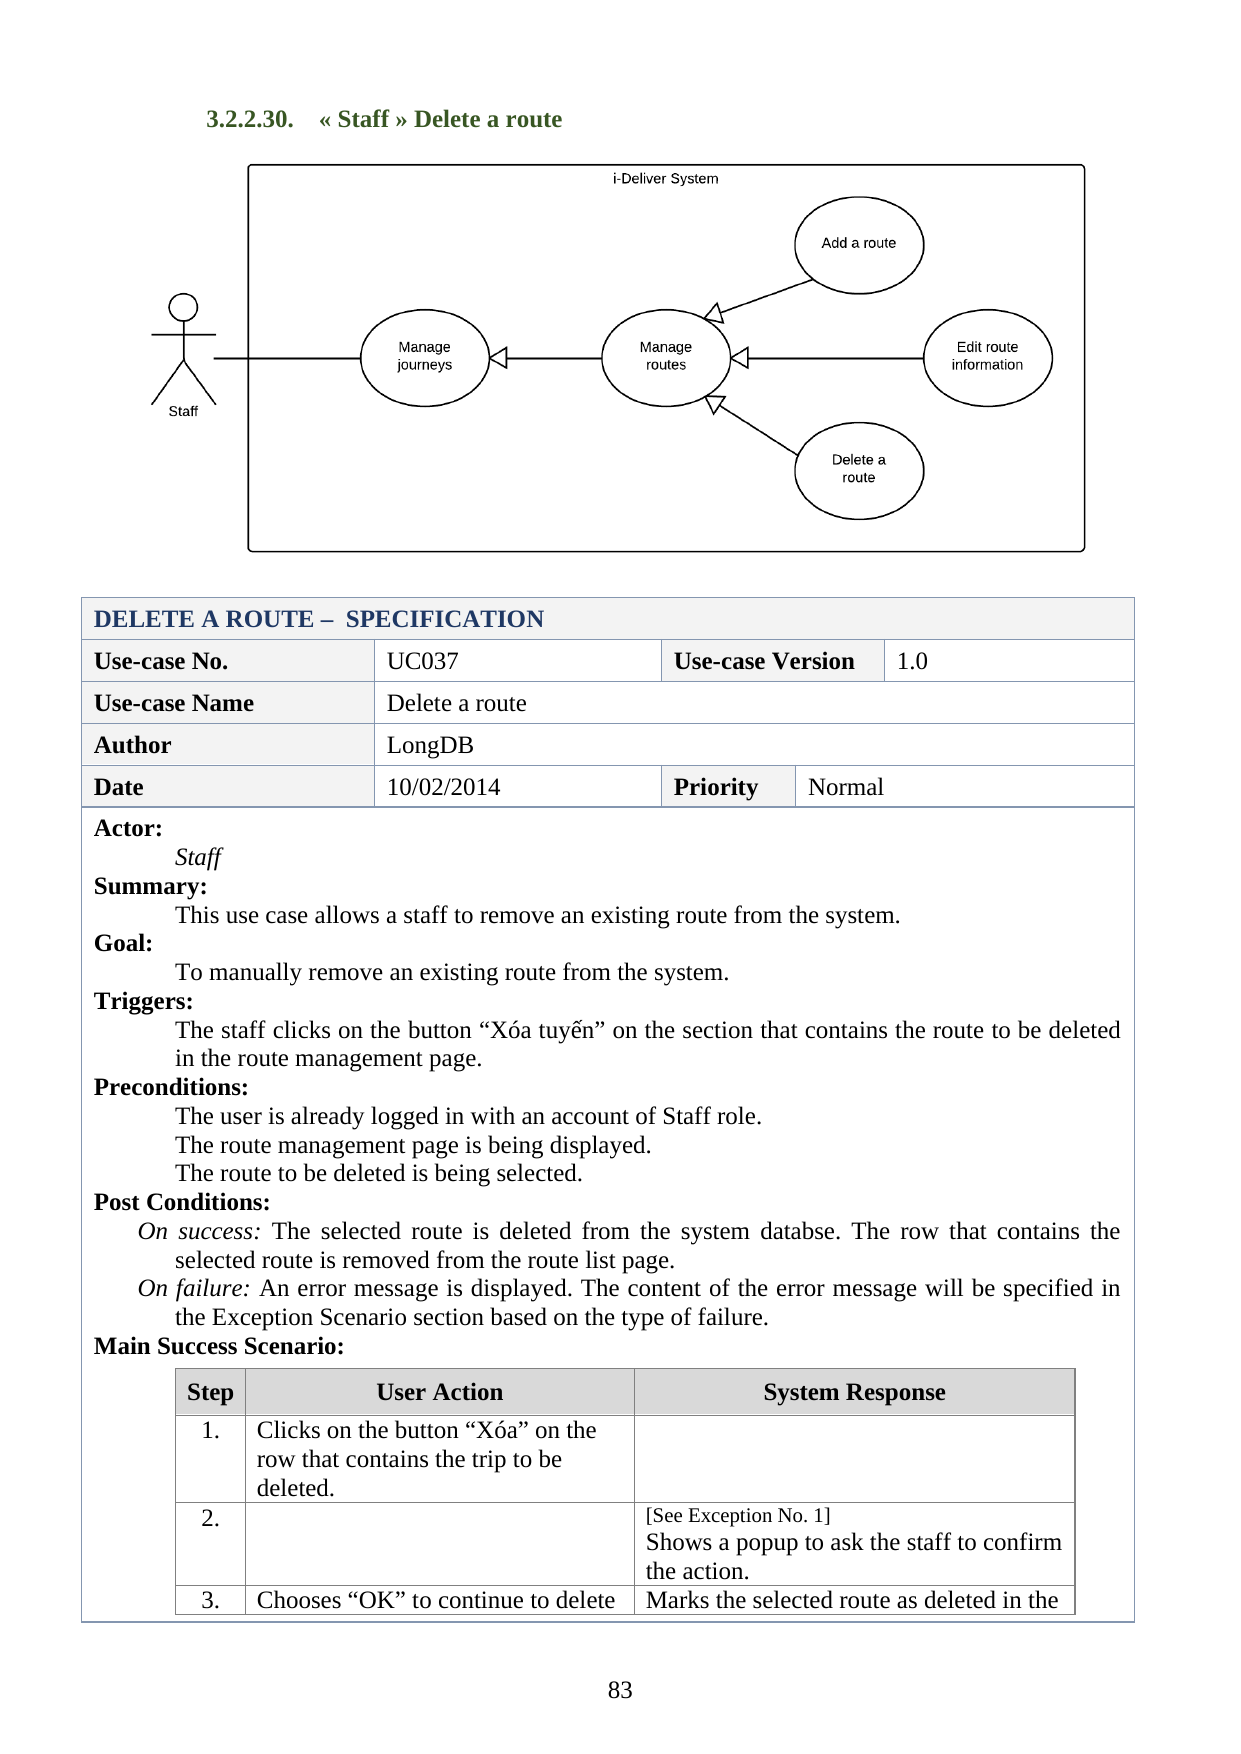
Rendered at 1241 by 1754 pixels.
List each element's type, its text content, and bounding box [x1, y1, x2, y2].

table_cell LongDB [375, 724, 1134, 764]
table_header DELETE A ROUTE – SPECIFICATION [82, 598, 1134, 639]
table_cell Normal [796, 766, 1134, 806]
table_cell Priority [662, 766, 795, 806]
table_cell Use-case Name [82, 682, 374, 723]
table_cell 10/02/2014 [375, 766, 661, 806]
table_cell Delete a route [375, 682, 1134, 723]
table_cell UC037 [375, 640, 661, 681]
table_cell Use-case Version [662, 640, 884, 681]
table_cell Author [82, 724, 374, 764]
subtitle « Staff » Delete a route [206, 104, 1146, 132]
table_cell Date [82, 766, 374, 806]
picture [112, 147, 1128, 579]
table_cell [82, 808, 1134, 1621]
table_cell 1.0 [885, 640, 1134, 681]
table_cell Use-case No. [82, 640, 374, 681]
